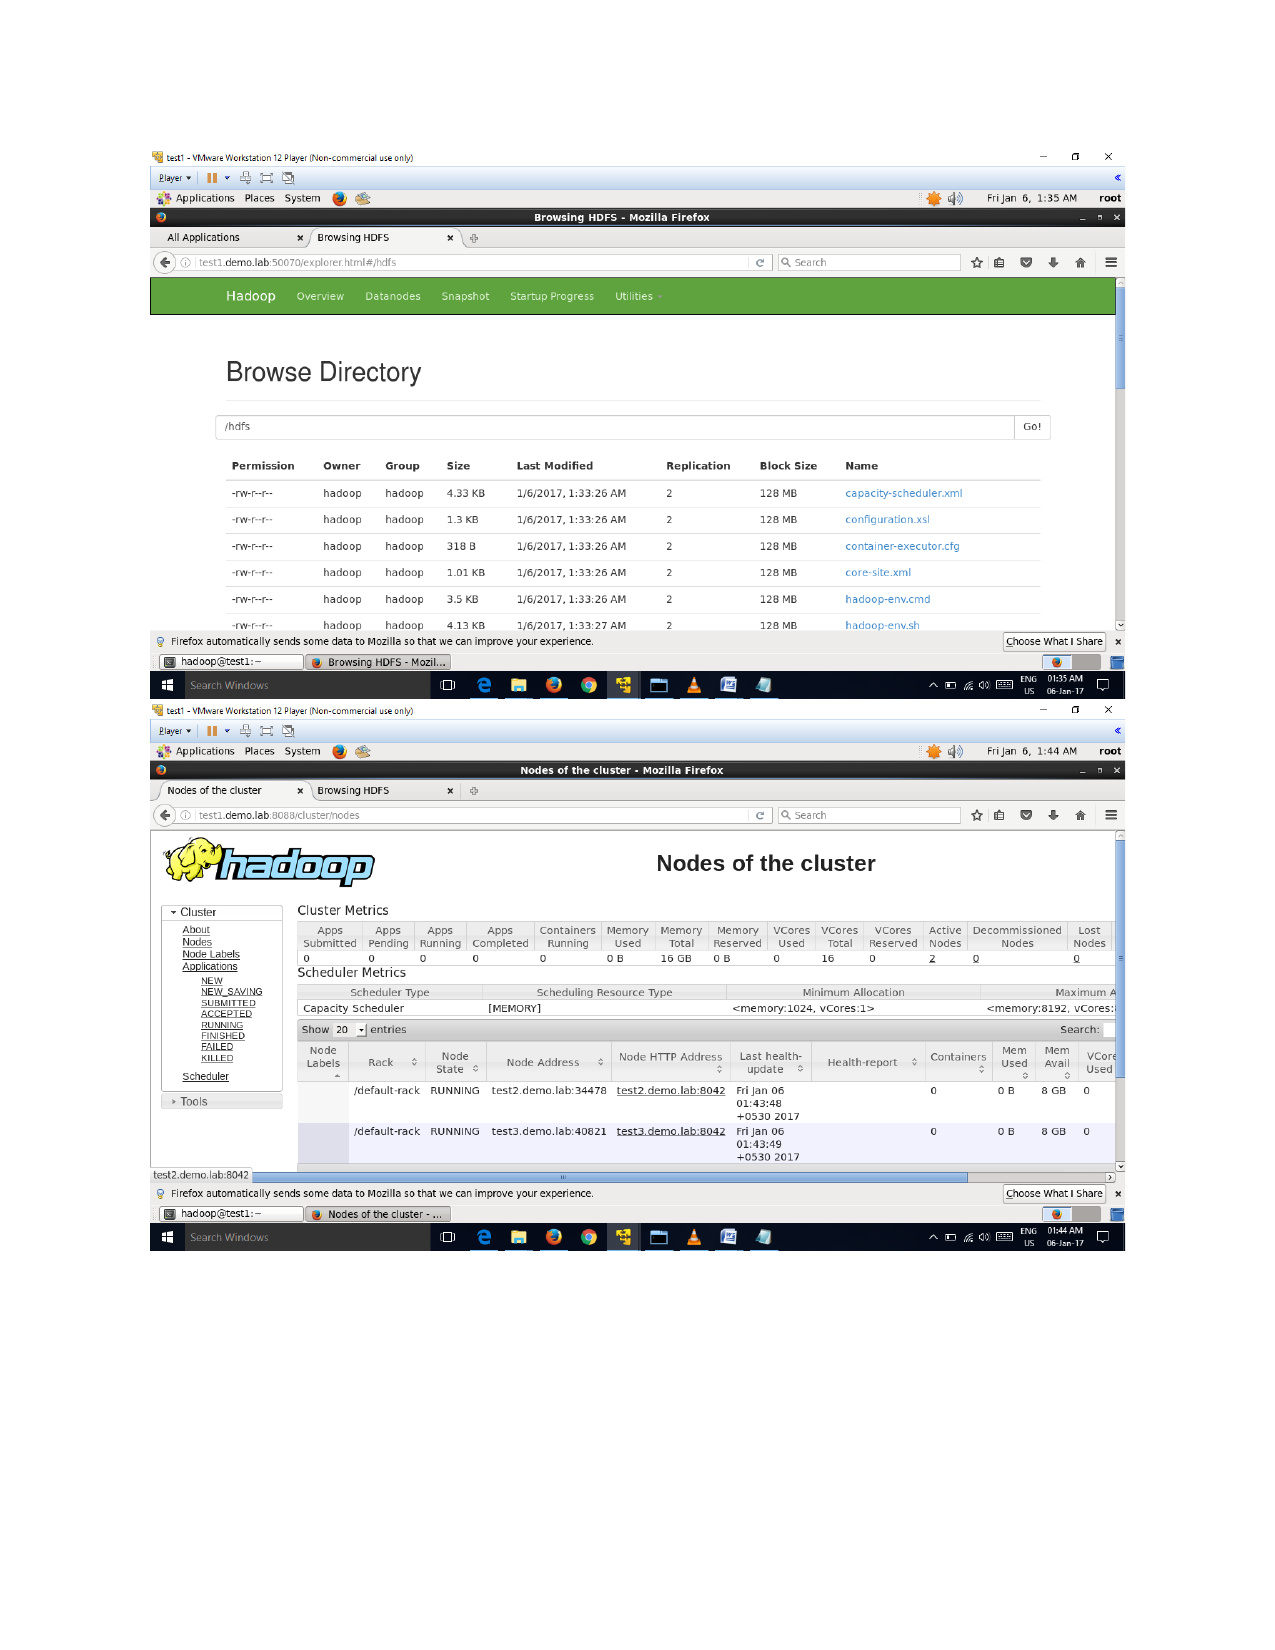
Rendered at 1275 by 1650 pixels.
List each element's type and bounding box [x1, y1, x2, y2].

picture [150, 150, 1125, 699]
picture [150, 702, 1125, 1251]
